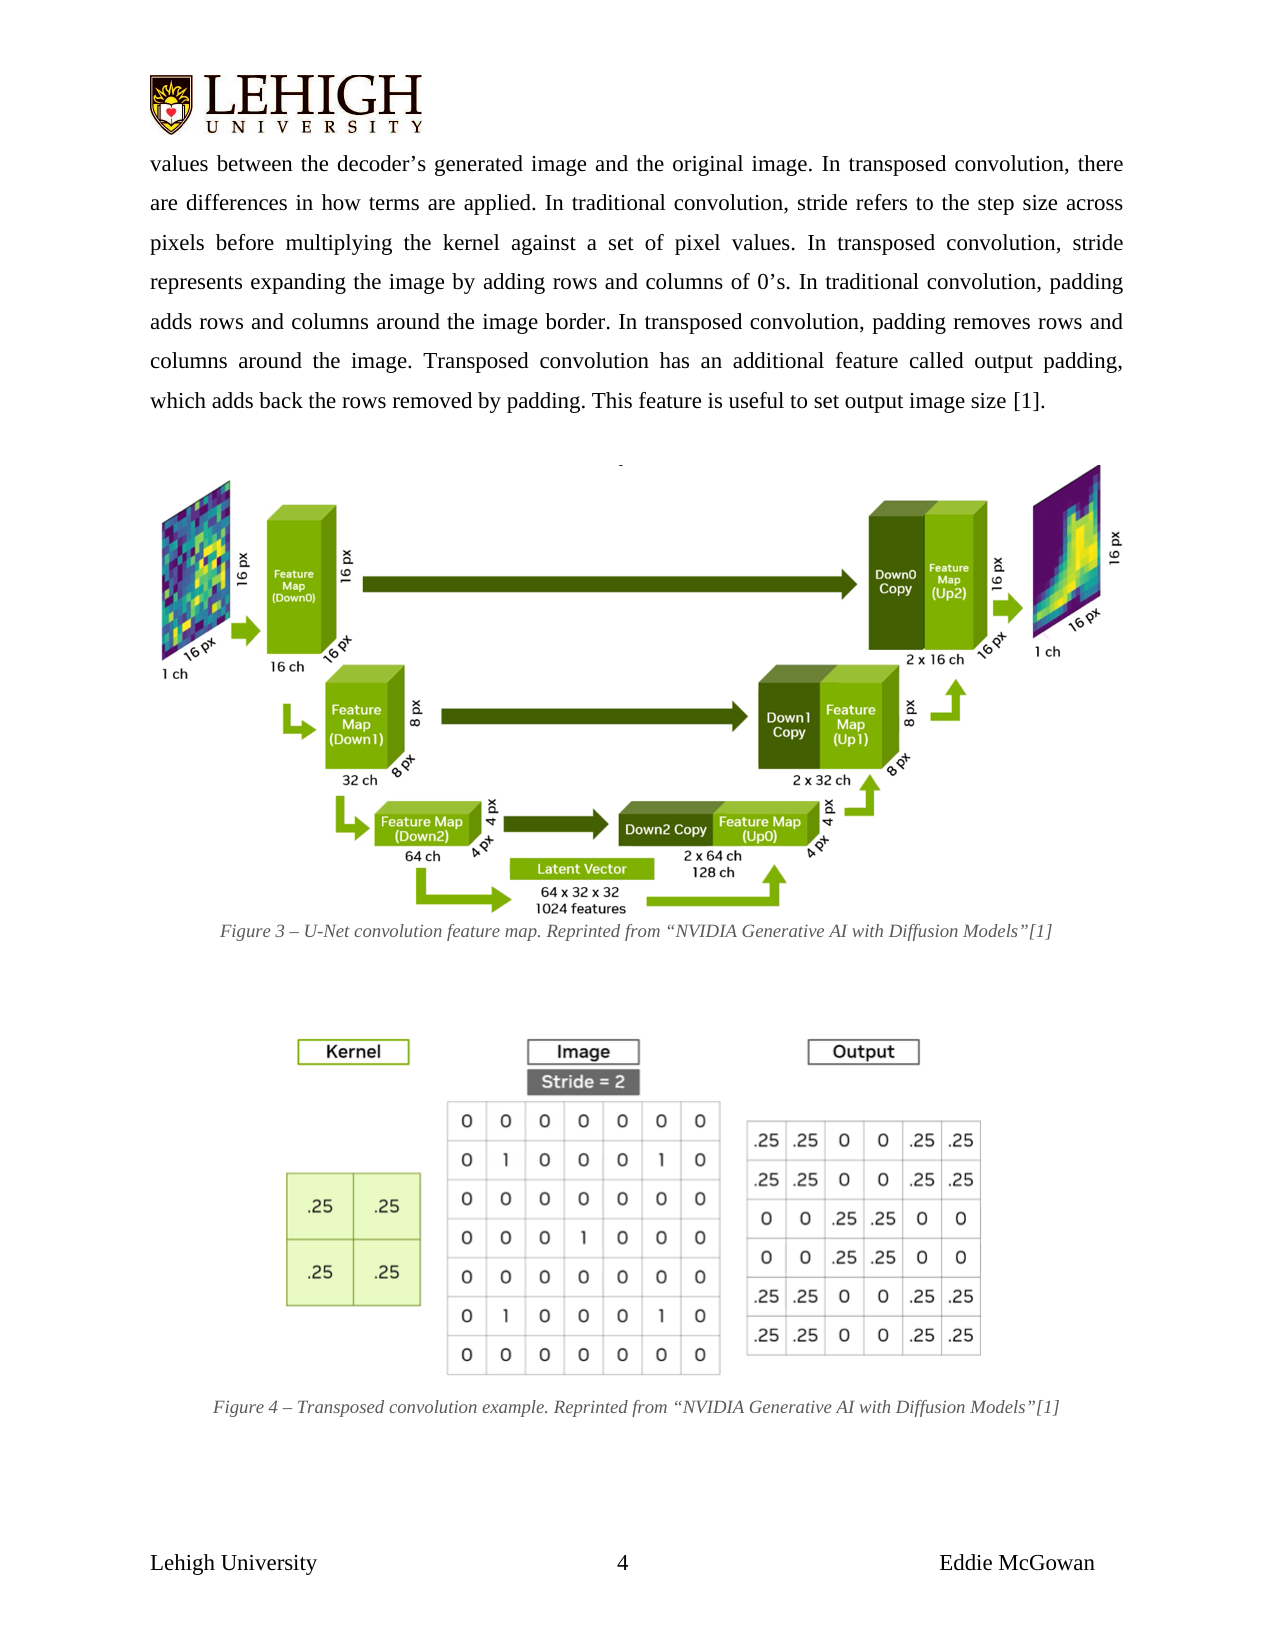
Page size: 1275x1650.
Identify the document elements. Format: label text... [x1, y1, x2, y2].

picture [281, 1020, 994, 1396]
picture [150, 465, 1125, 920]
text Figure 4 – Transposed convolution example. Reprinted from “NVIDIA Generative AI with Diffusion Models”[1] [150, 1396, 1125, 1417]
text Figure 3 – U-Net convolution feature map. Reprinted from “NVIDIA Generative AI with Diffusion Models”[1] [150, 920, 1125, 942]
picture [150, 75, 422, 135]
